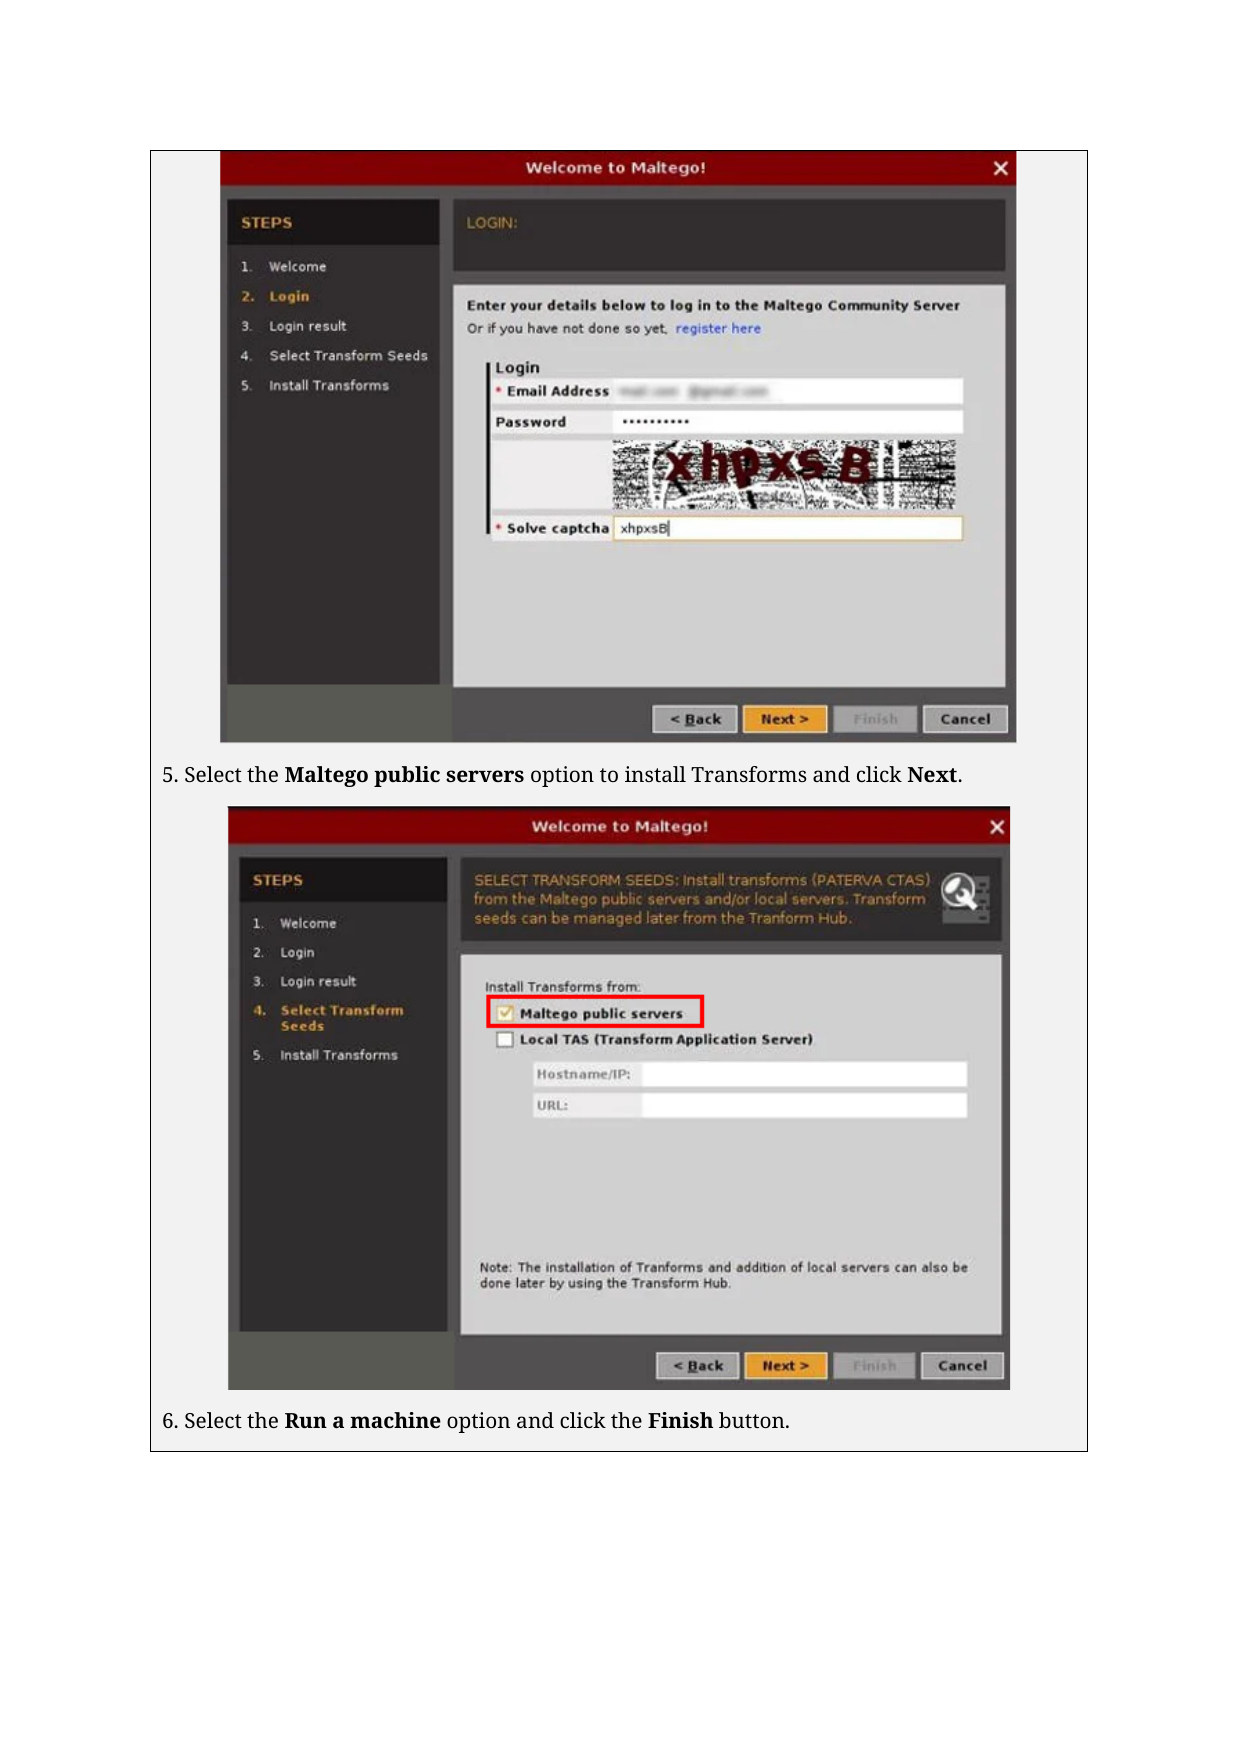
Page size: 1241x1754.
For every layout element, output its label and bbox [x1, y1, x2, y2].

picture [219, 151, 1018, 744]
picture [227, 805, 1011, 1390]
table_header [151, 151, 1087, 1451]
